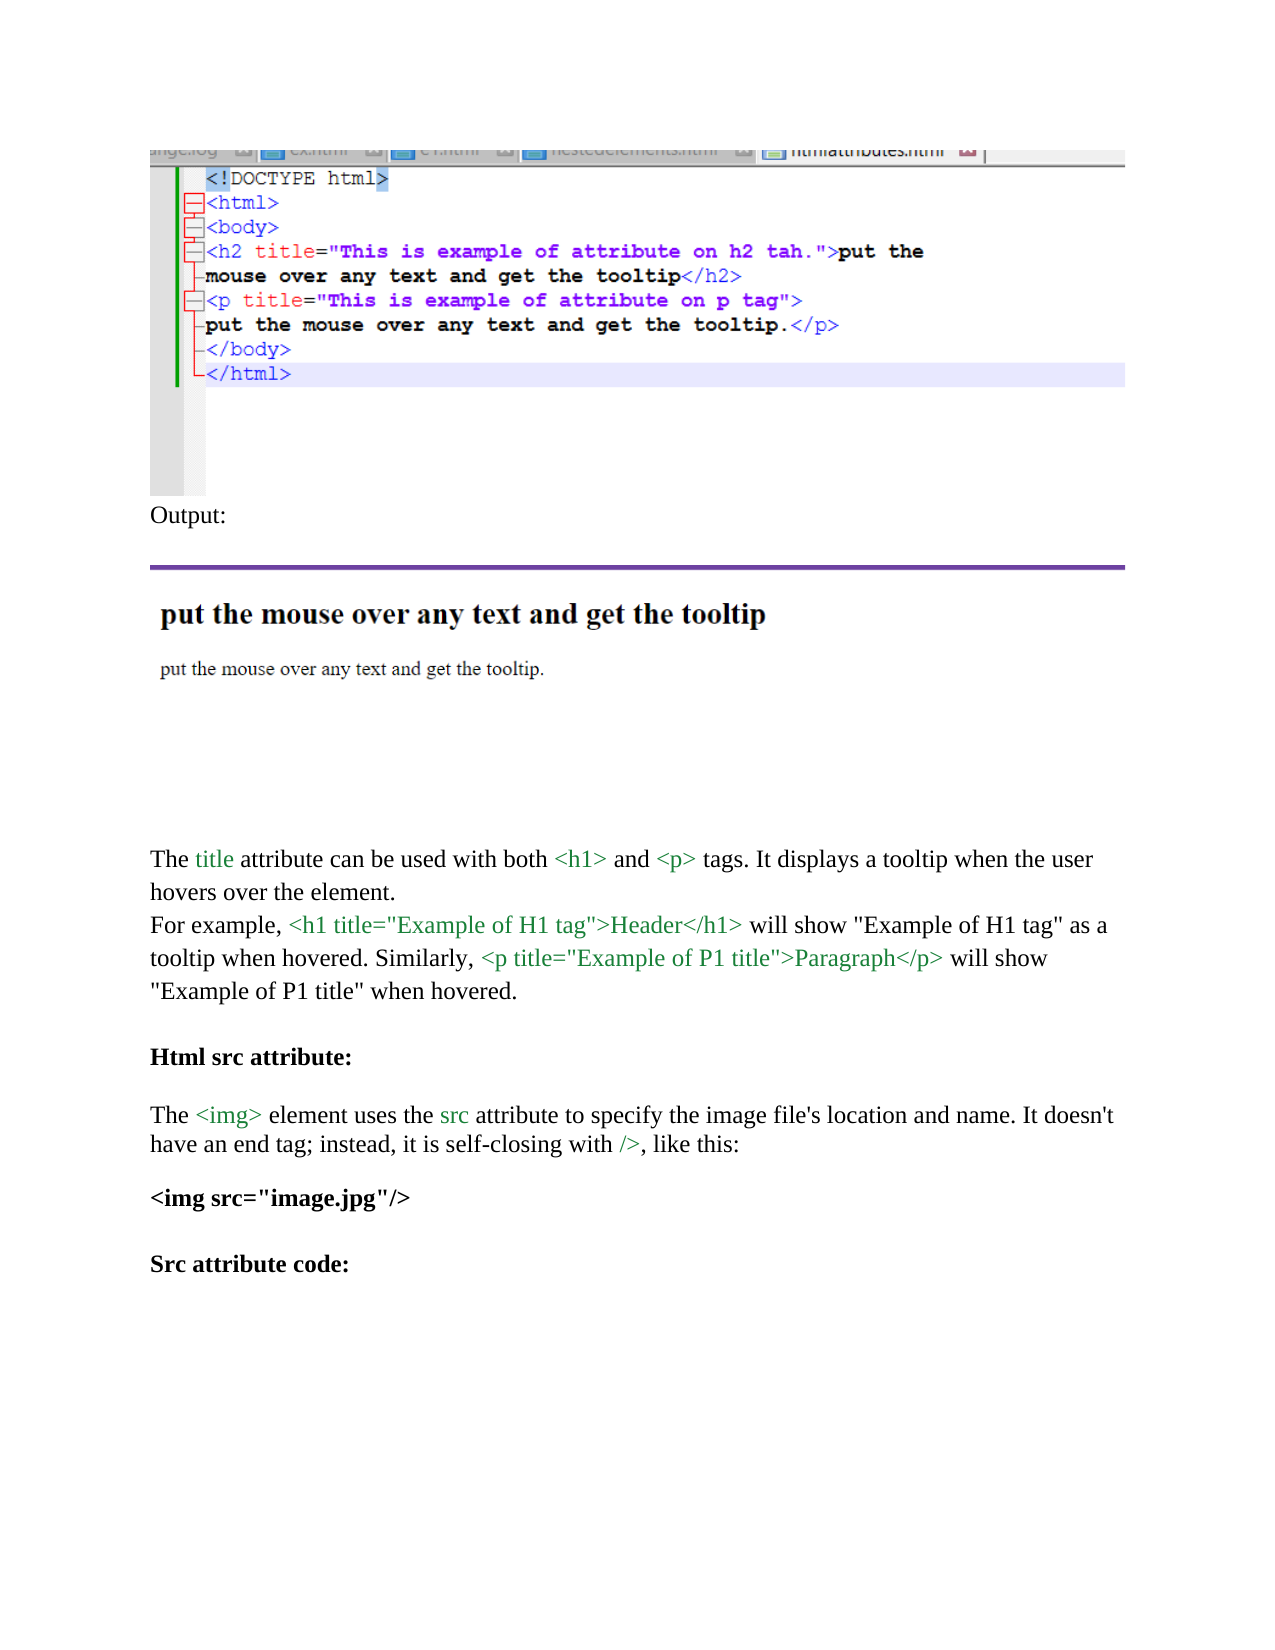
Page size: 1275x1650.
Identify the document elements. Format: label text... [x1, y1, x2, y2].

picture [150, 565, 1125, 808]
text The title attribute can be used with both <h1> and <p> tags. It displays a tooltip when the user hovers over the element. [150, 844, 1125, 906]
text For example, <h1 title="Example of H1 tag">Header</h1> will show "Example of H1 tag" as a tooltip when hovered. Similarly, <p title="Example of P1 title">Paragraph</p> will show "Example of P1 title" when hovered. [150, 910, 1125, 1005]
text The <img> element uses the src attribute to specify the image file's location and name. It doesn't have an end tag; instead, it is self-closing with />, like this: [150, 1100, 1125, 1158]
text Output: [150, 500, 1125, 528]
text <img src="image.jpg"/> [150, 1183, 1125, 1212]
picture [150, 150, 1125, 496]
text Src attribute code: [150, 1249, 1125, 1278]
text Html src attribute: [150, 1042, 1125, 1071]
